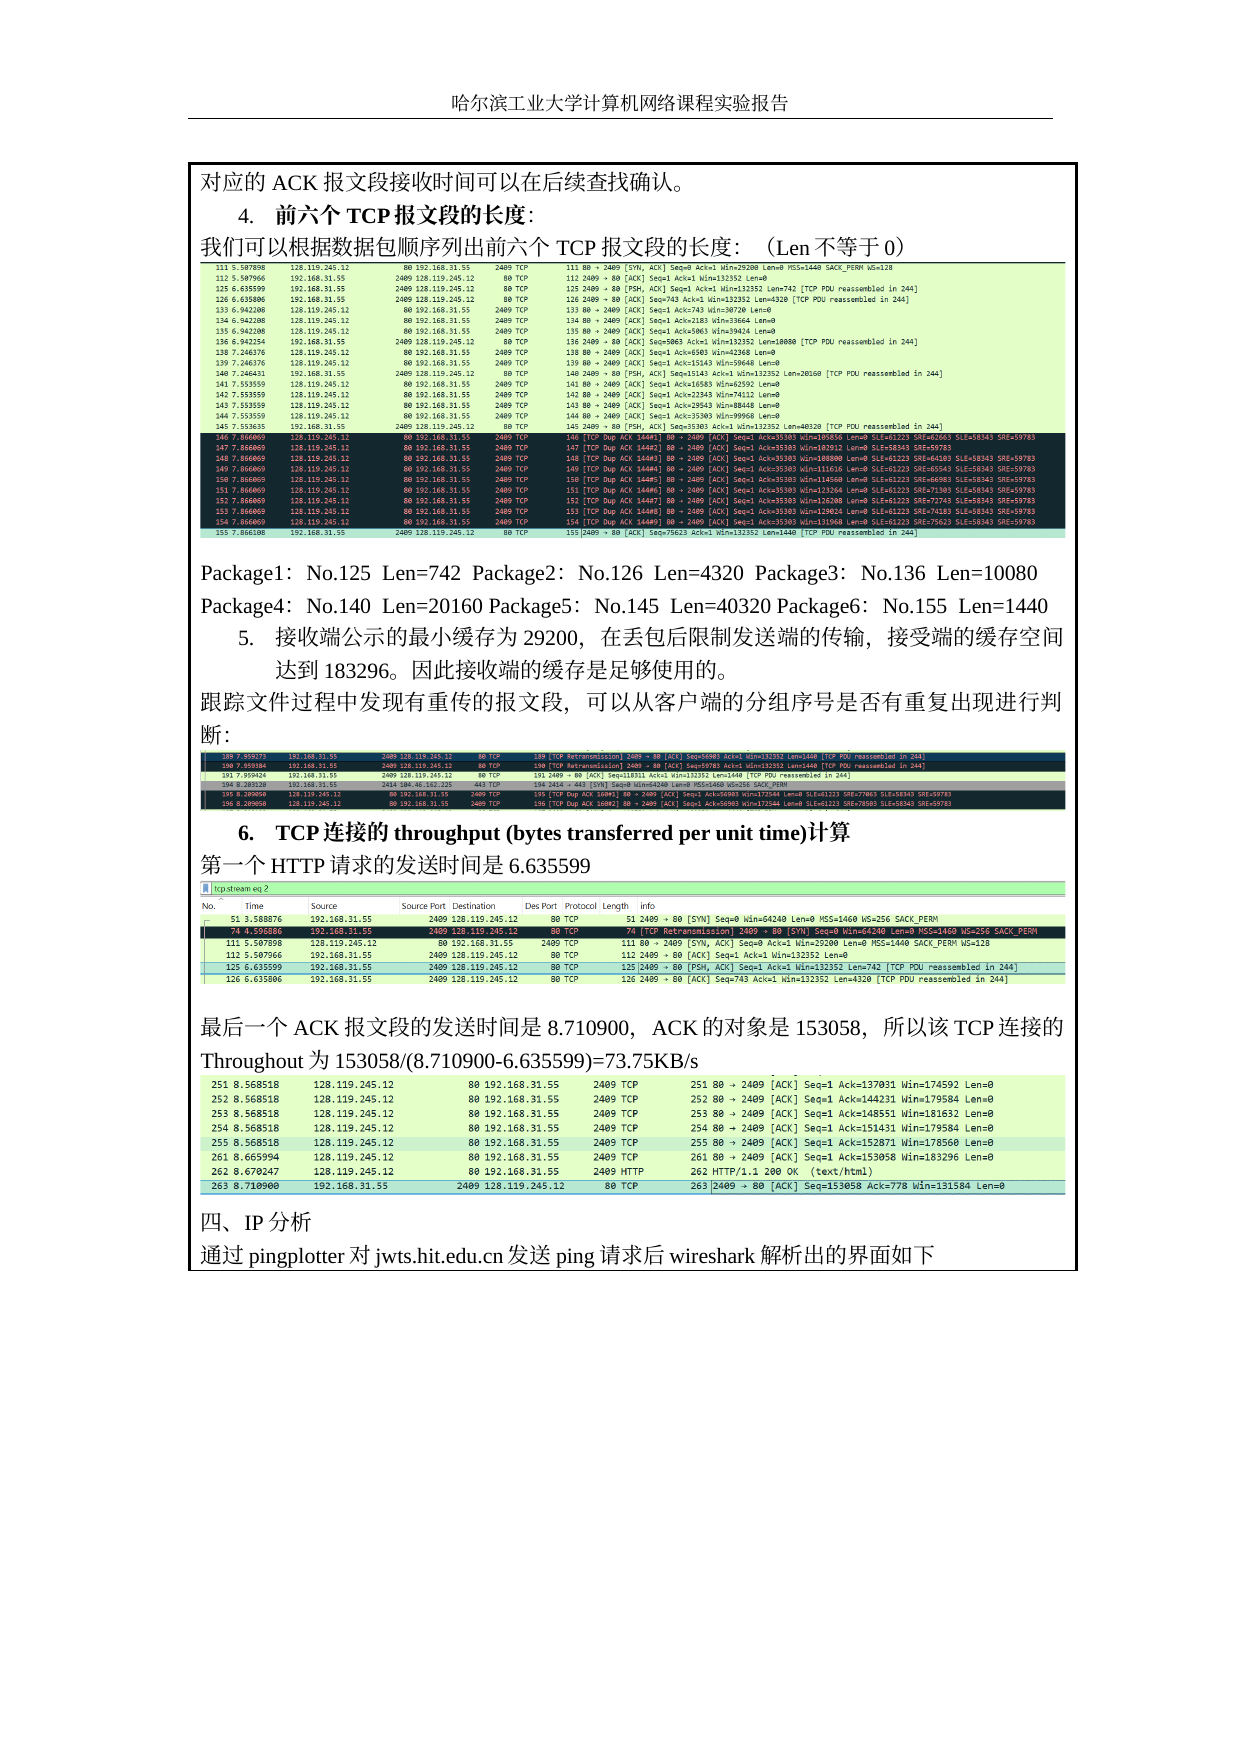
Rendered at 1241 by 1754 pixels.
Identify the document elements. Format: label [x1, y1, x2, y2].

picture [200, 262, 1066, 538]
picture [200, 750, 1066, 811]
picture [200, 880, 1066, 984]
picture [200, 1075, 1066, 1197]
table_cell [191, 165, 1075, 1270]
